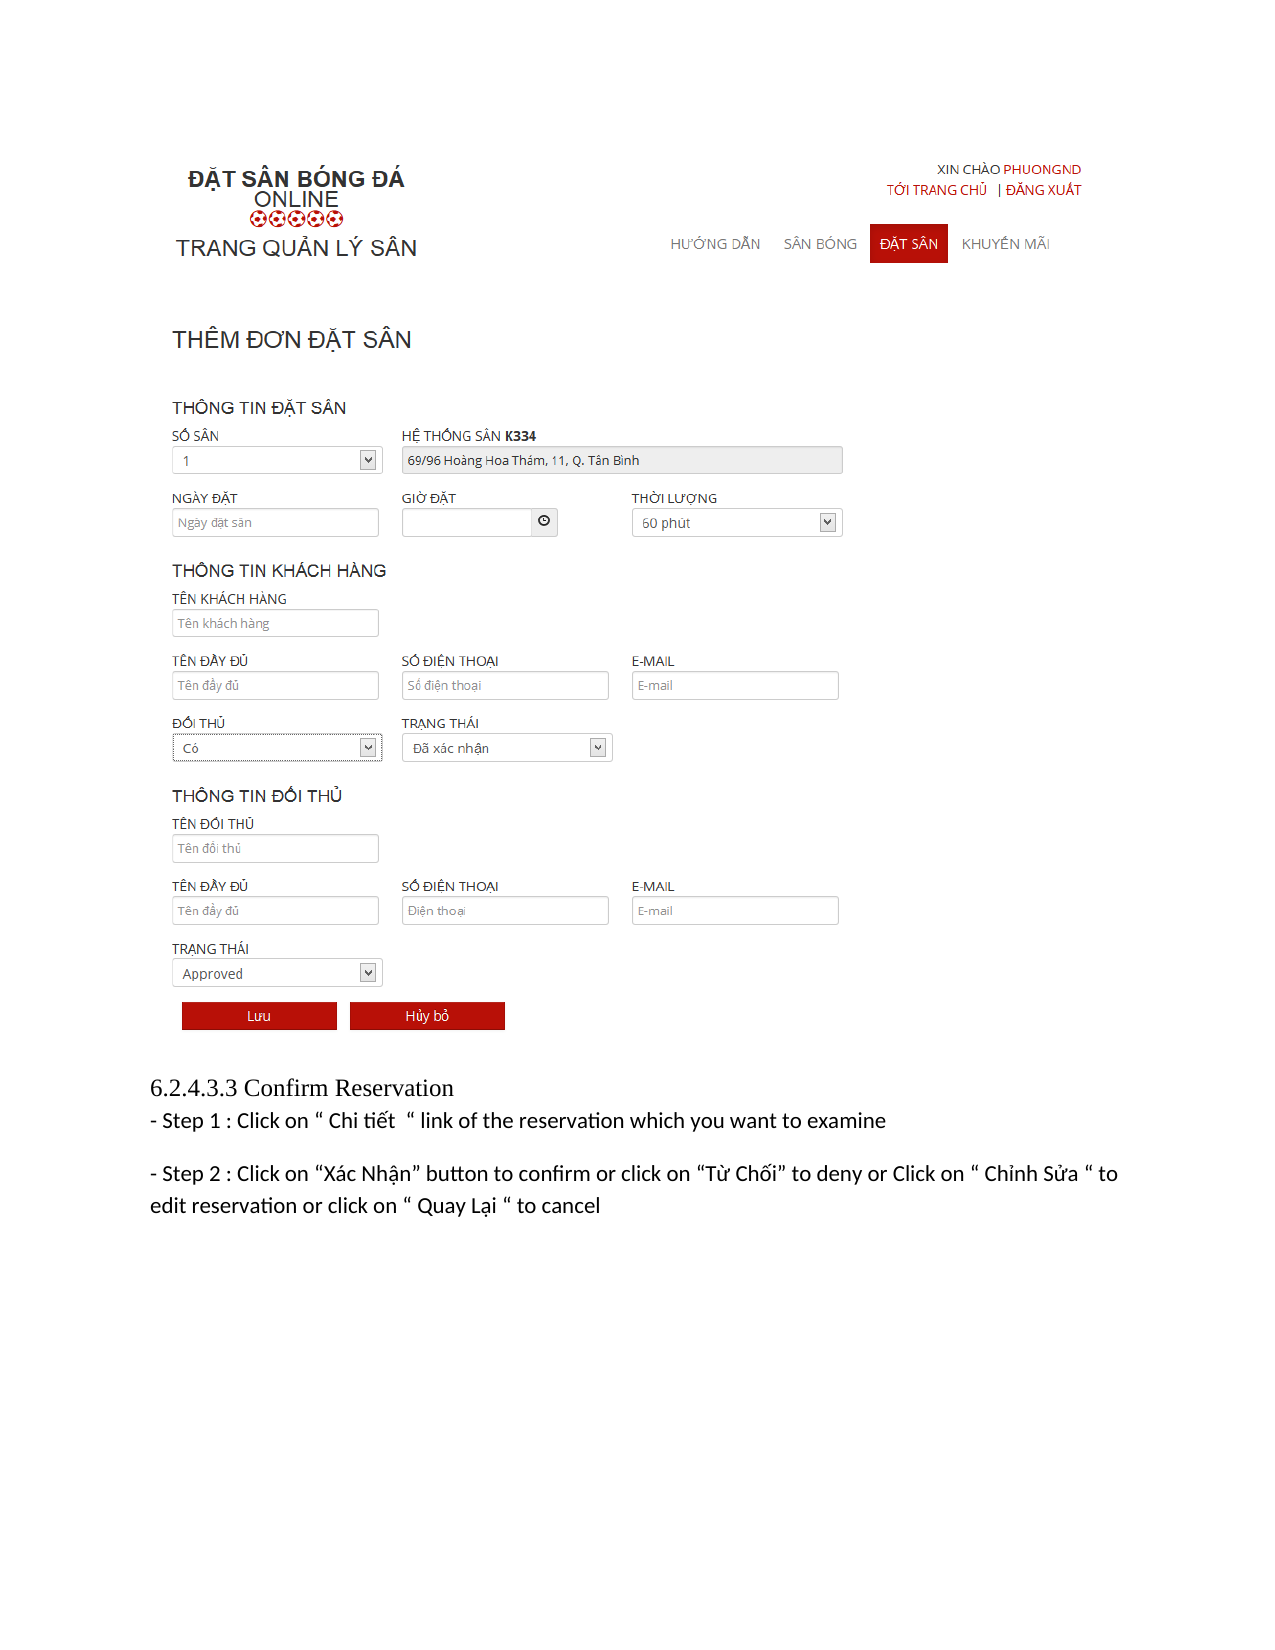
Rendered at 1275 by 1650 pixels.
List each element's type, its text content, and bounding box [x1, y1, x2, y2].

text - Step 2 : Click on “Xác Nhận” button to confirm or click on “Từ Chối” to deny or Click on “ Chỉnh Sửa “ to edit reservation or click on “ Quay Lại “ to cancel [150, 1159, 1125, 1220]
text - Step 1 : Click on “ Chi tiết “ link of the reservation which you want to examine [150, 1106, 1125, 1134]
subtitle 6.2.4.3.3 Confirm Reservation [150, 1073, 1125, 1102]
picture [150, 150, 1093, 1049]
